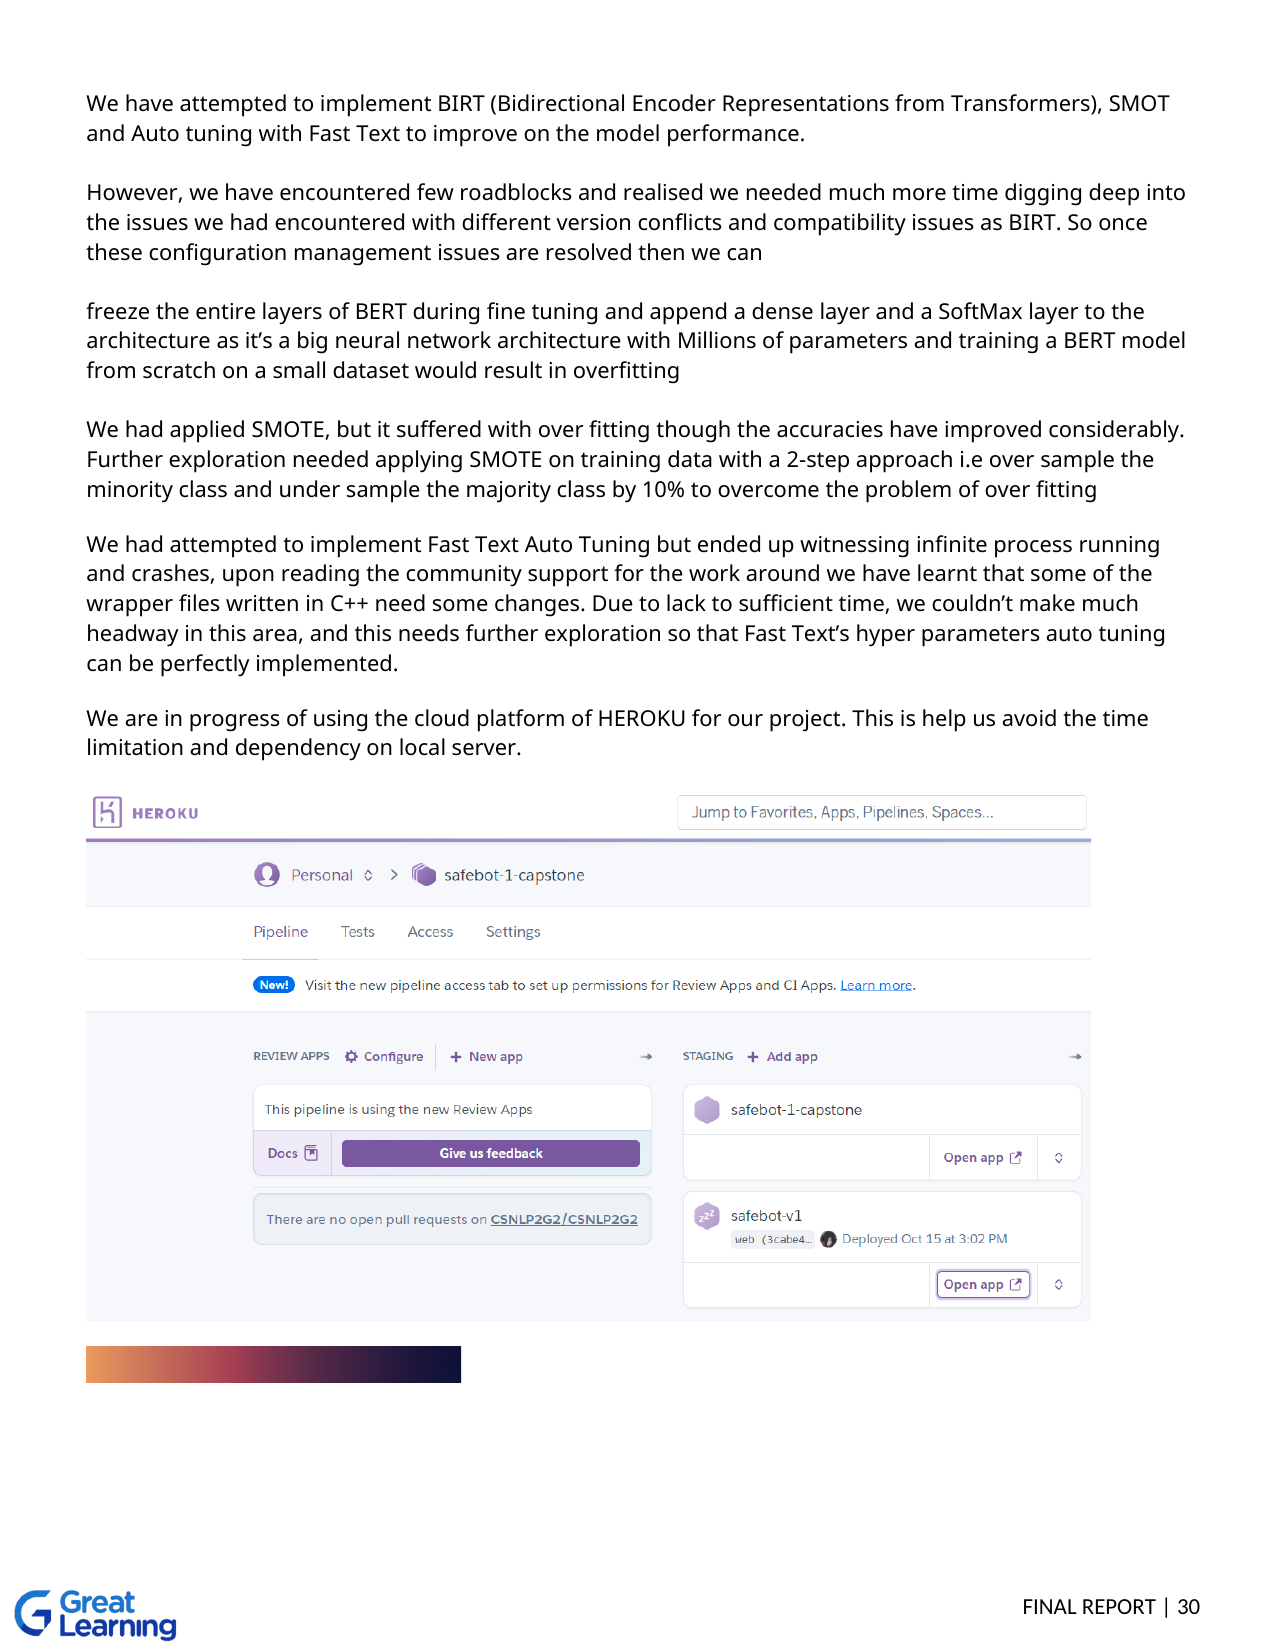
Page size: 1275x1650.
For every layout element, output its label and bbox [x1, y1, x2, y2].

picture [13, 1583, 179, 1645]
picture [86, 787, 1092, 1321]
table_cell [75, 59, 1200, 1400]
picture [86, 1346, 462, 1383]
